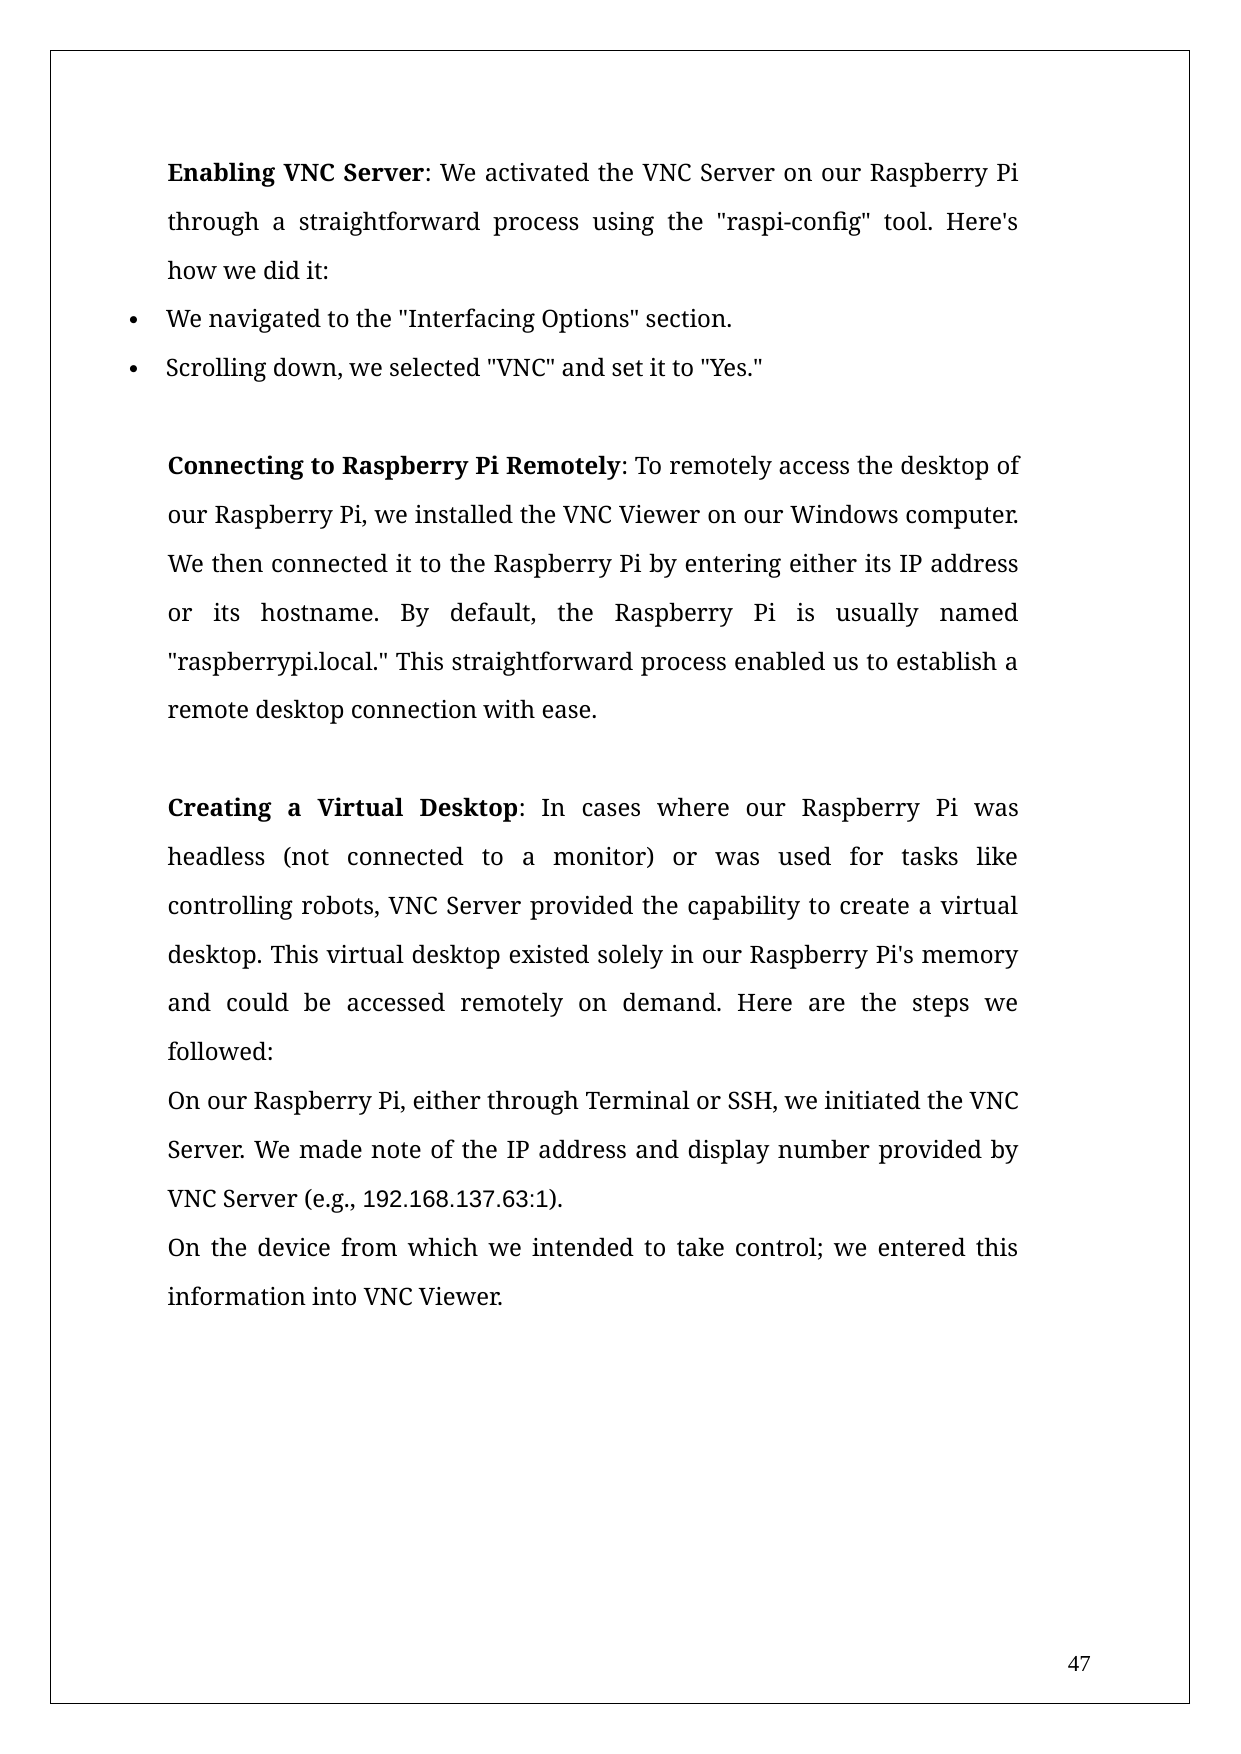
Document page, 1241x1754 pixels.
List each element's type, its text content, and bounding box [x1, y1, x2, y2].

text On our Raspberry Pi, either through Terminal or SSH, we initiated the VNC Server. We made note of the IP address and display number provided by VNC Server (e.g., 192.168.137.63:1). [167, 1084, 1019, 1214]
text Creating a Virtual Desktop: In cases where our Raspberry Pi was headless (not connected to a monitor) or was used for tasks like controlling robots, VNC Server provided the capability to create a virtual desktop. This virtual desktop existed solely in our Raspberry Pi's memory and could be accessed remotely on demand. Here are the steps we followed: [167, 791, 1019, 1068]
list Scrolling down, we selected "VNC" and set it to "Yes." [130, 351, 1019, 384]
text Enabling VNC Server: We activated the VNC Server on our Raspberry Pi through a straightforward process using the "raspi-config" tool. Here's how we did it: [167, 156, 1019, 286]
list We navigated to the "Interfacing Options" section. [130, 302, 1019, 335]
text Connecting to Raspberry Pi Remotely: To remotely access the desktop of our Raspberry Pi, we installed the VNC Viewer on our Windows computer. We then connected it to the Raspberry Pi by entering either its IP address or its hostname. By default, the Raspberry Pi is usually named "raspberrypi.local." This straightforward process enabled us to establish a remote desktop connection with ease. [167, 449, 1019, 726]
text On the device from which we intended to take control; we entered this information into VNC Viewer. [167, 1231, 1019, 1312]
